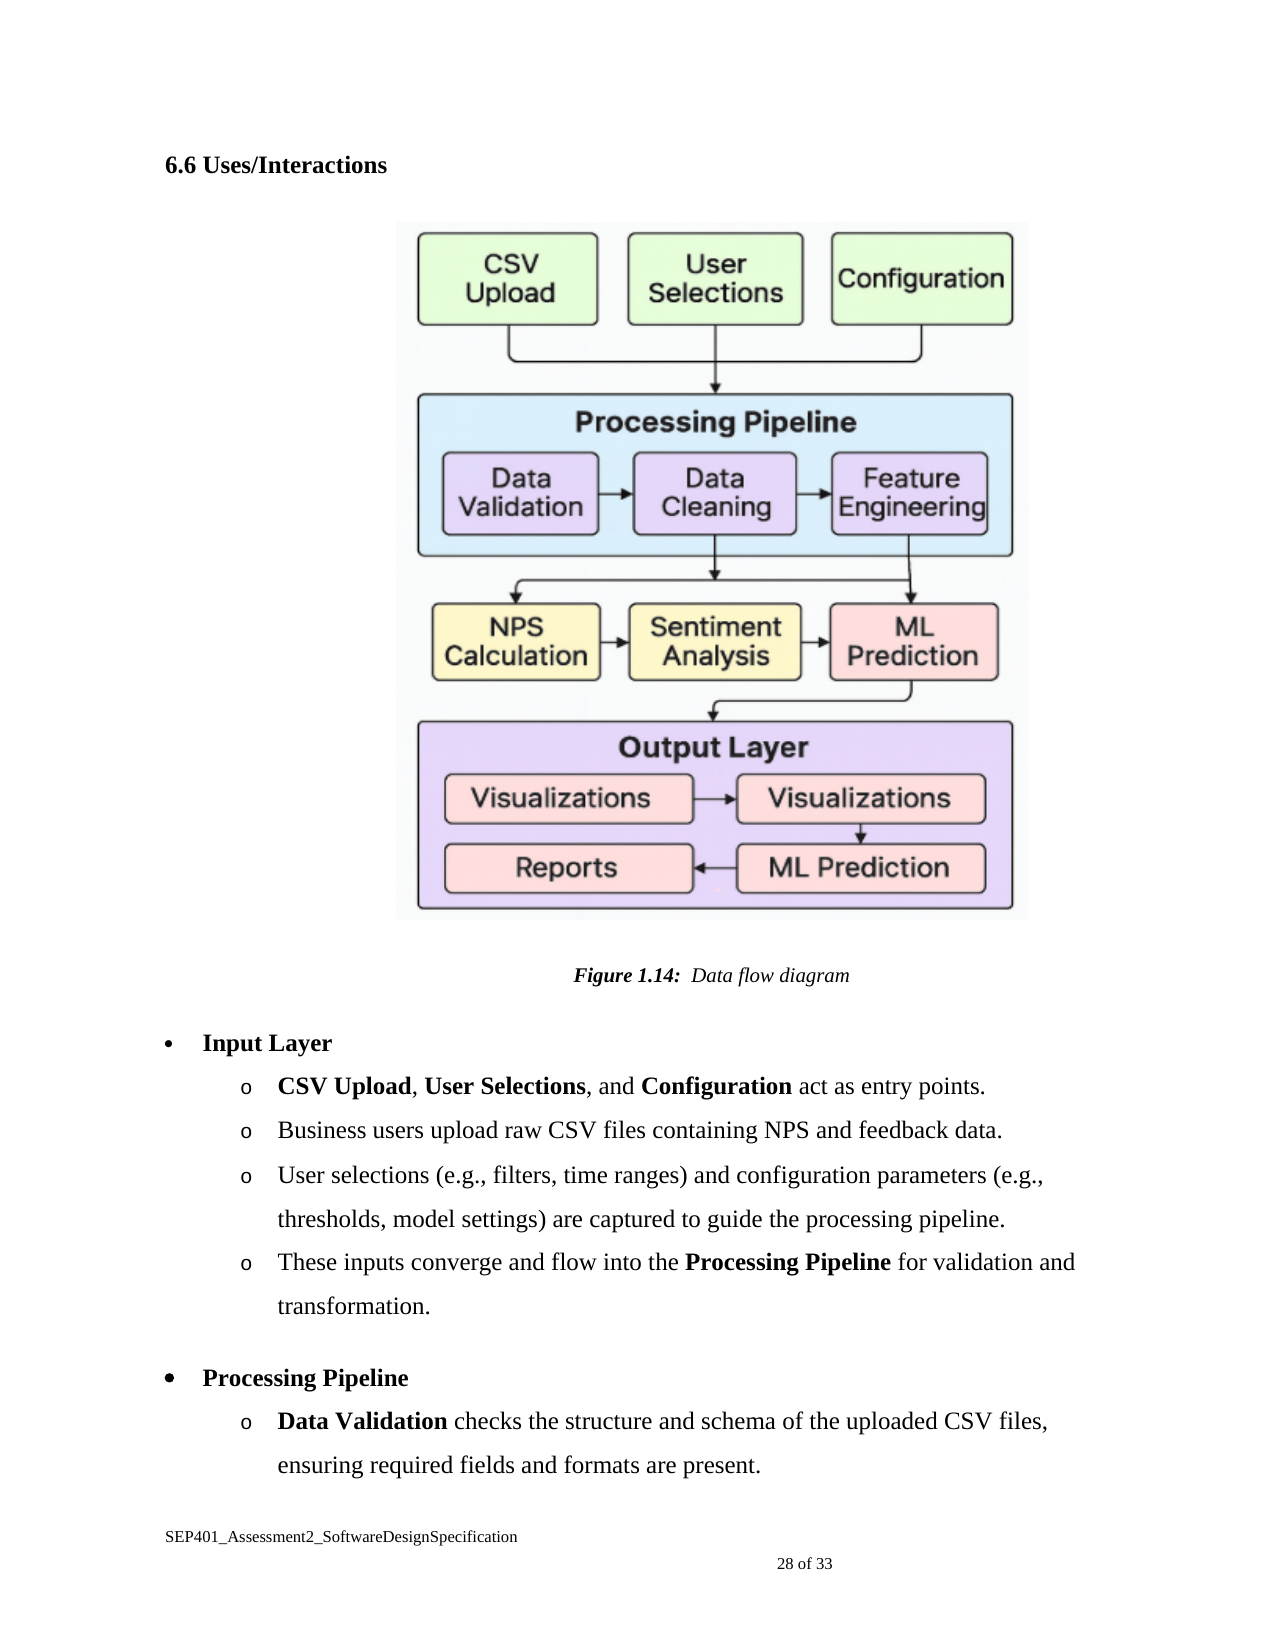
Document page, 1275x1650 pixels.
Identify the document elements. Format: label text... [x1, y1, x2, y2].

list Data Validation checks the structure and schema of the uploaded CSV files, ensuring required fields and formats are present. [240, 1406, 1110, 1479]
list These inputs converge and flow into the Processing Pipeline for validation and transformation. [240, 1247, 1110, 1320]
picture [396, 222, 1029, 920]
list User selections (e.g., filters, time ranges) and configuration parameters (e.g., thresholds, model settings) are captured to guide the processing pipeline. [240, 1160, 1110, 1233]
list Processing Pipeline [165, 1363, 1110, 1392]
subtitle 6.6 Uses/Interactions [165, 150, 1110, 179]
list Input Layer [165, 1028, 1110, 1057]
list CSV Upload, User Selections, and Configuration act as entry points. [240, 1071, 1110, 1101]
text Figure 1.14: Data flow diagram [240, 963, 1110, 987]
list Business users upload raw CSV files containing NPS and feedback data. [240, 1116, 1110, 1145]
